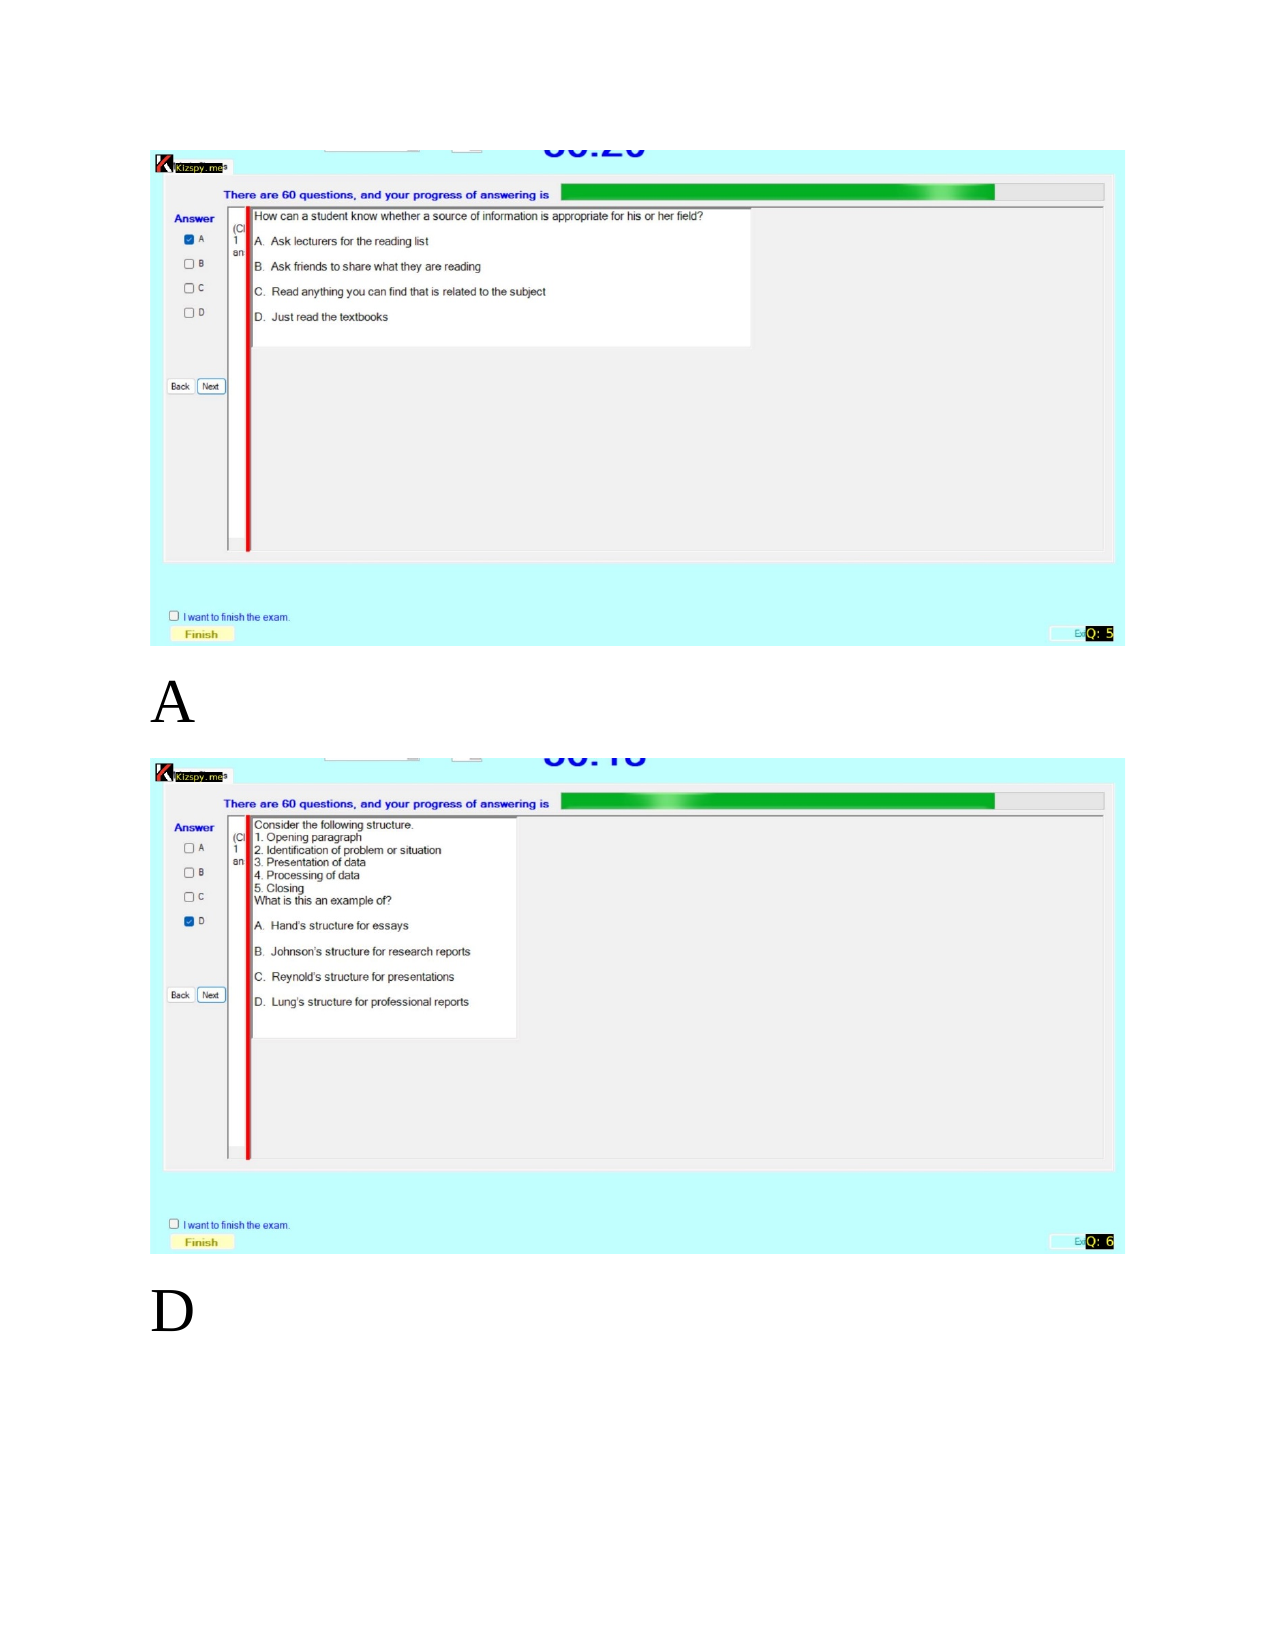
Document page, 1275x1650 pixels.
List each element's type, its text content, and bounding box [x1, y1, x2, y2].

picture [150, 758, 1125, 1254]
picture [150, 150, 1125, 646]
text D [150, 1273, 1125, 1345]
text A [150, 664, 1125, 736]
